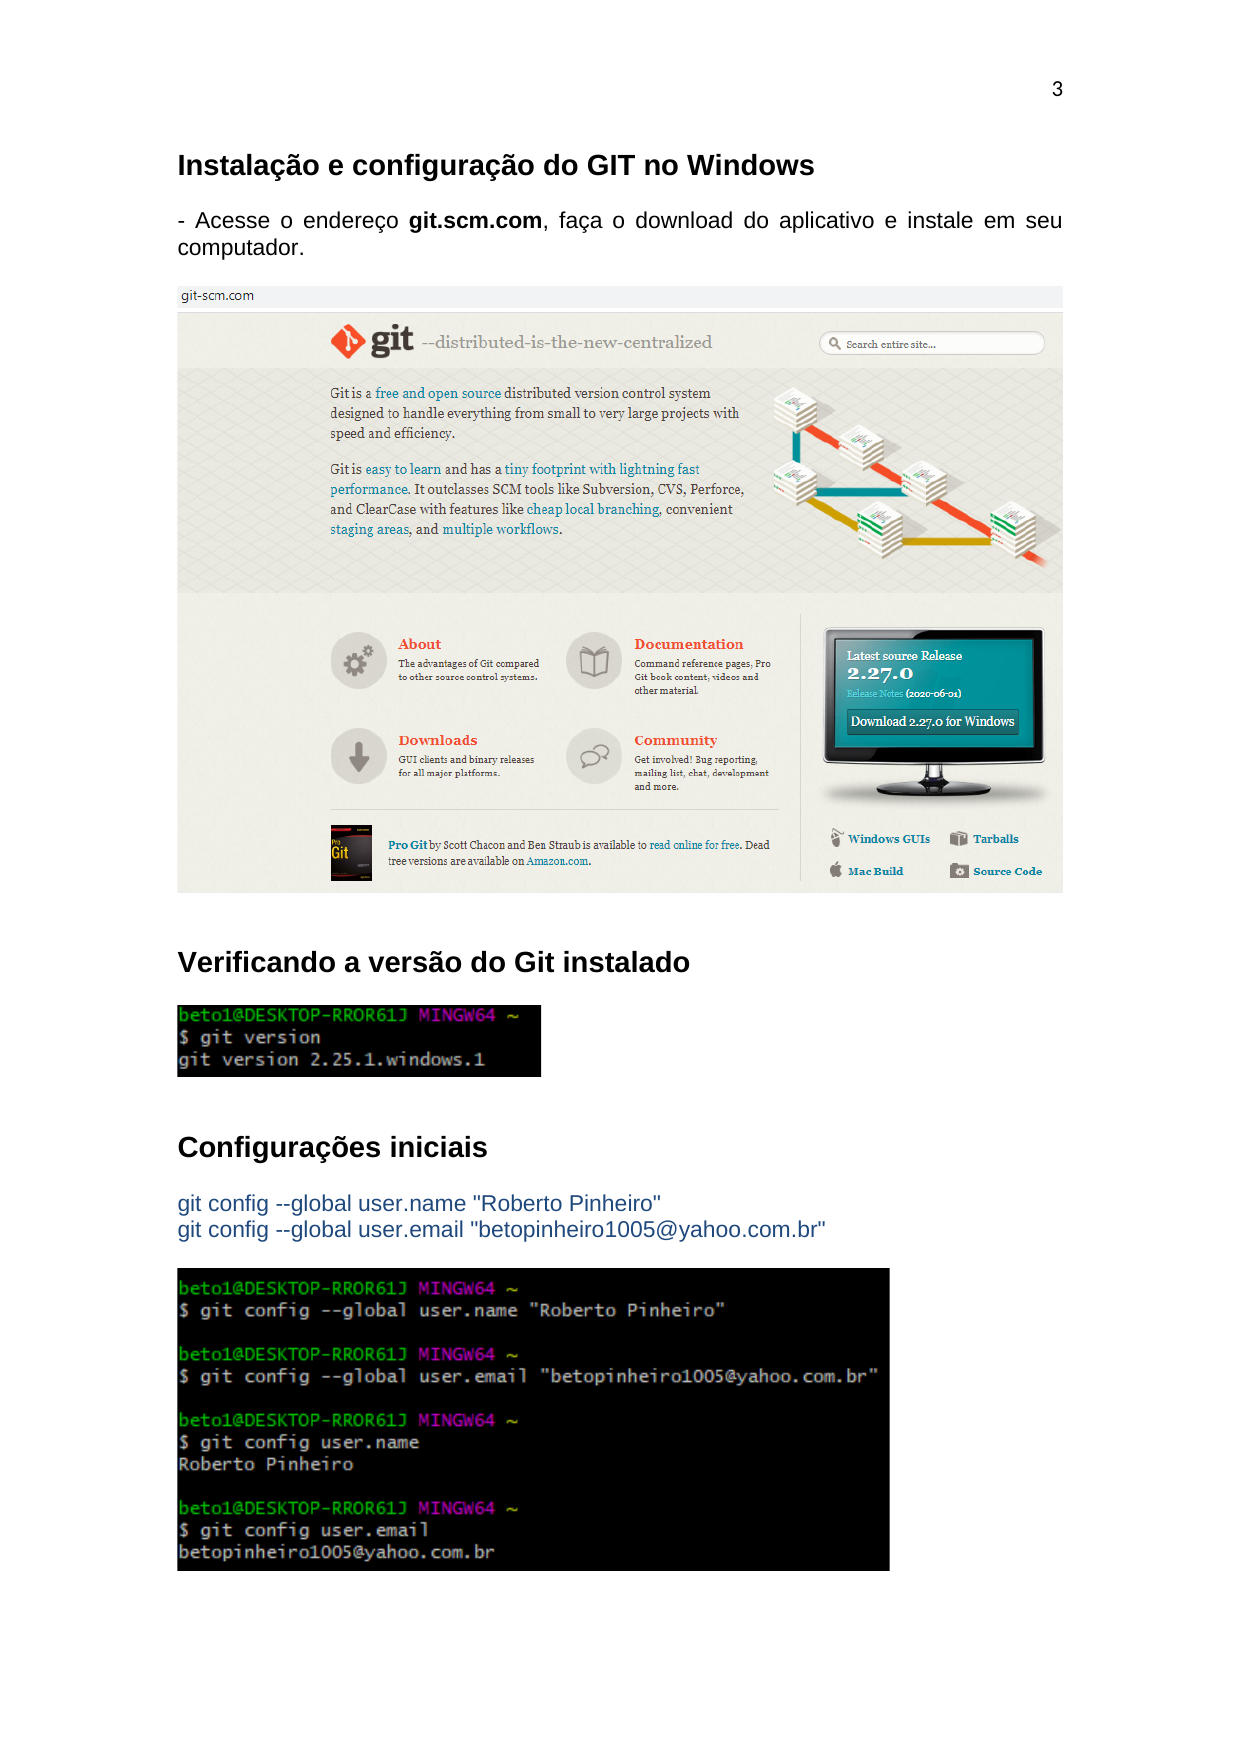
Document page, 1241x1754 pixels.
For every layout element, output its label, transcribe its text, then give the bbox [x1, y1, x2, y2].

subtitle Instalação e configuração do GIT no Windows [177, 148, 1063, 181]
text git config --global user.name "Roberto Pinheiro" [177, 1189, 1063, 1216]
subtitle Verificando a versão do Git instalado [177, 945, 1063, 979]
picture [177, 1005, 542, 1077]
subtitle Configurações iniciais [177, 1129, 1063, 1163]
picture [177, 1268, 890, 1571]
text - Acesse o endereço git.scm.com, faça o download do aplicativo e instale em seu computador. [177, 207, 1063, 260]
text git config --global user.email "betopinheiro1005@yahoo.com.br" [177, 1216, 1063, 1242]
picture [177, 286, 1063, 893]
